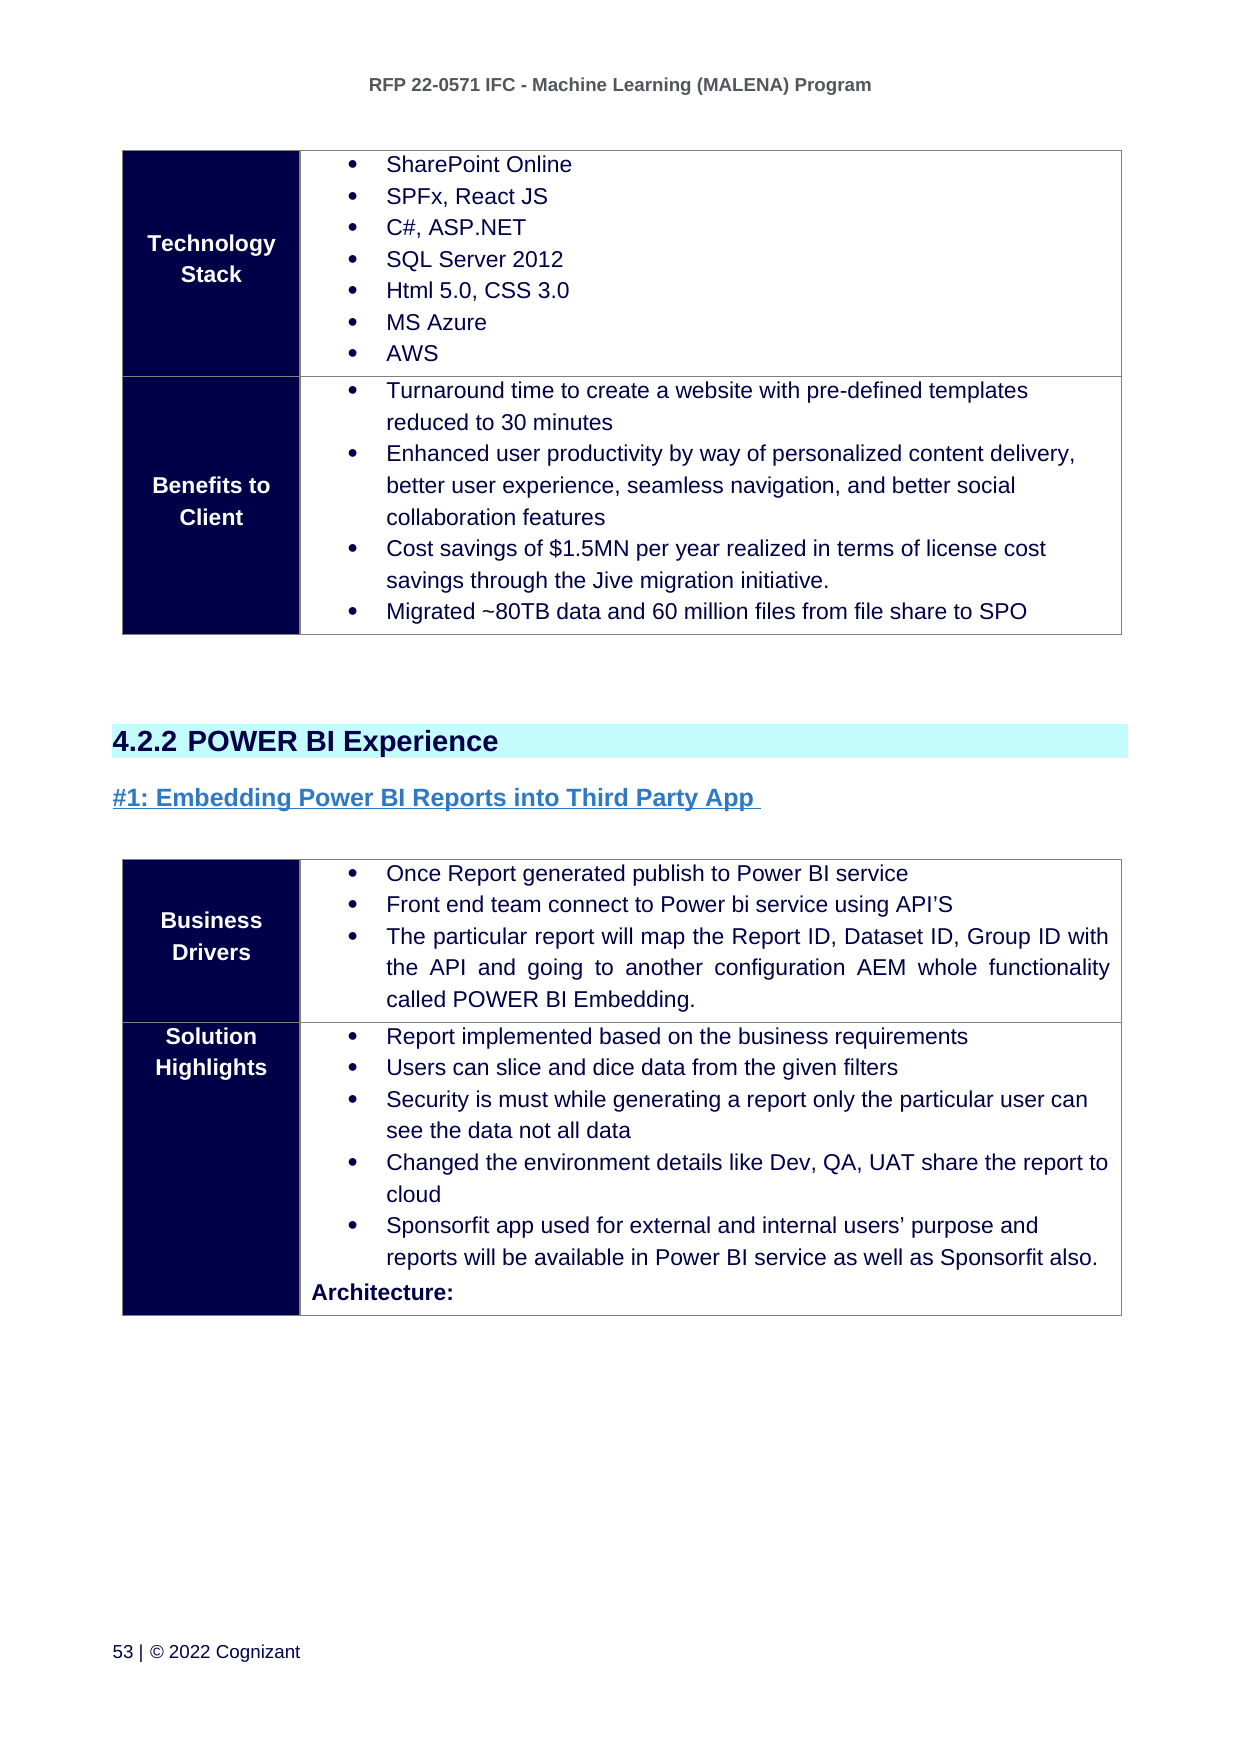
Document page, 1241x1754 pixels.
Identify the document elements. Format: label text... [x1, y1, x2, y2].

table_header Business Drivers [123, 860, 299, 1022]
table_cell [301, 1023, 1121, 1315]
subtitle #1: Embedding Power BI Reports into Third Party App [112, 783, 1128, 812]
subtitle POWER BI Experience [112, 724, 1128, 758]
table_cell Technology Stack [123, 151, 299, 376]
table_cell SharePoint Online SPFx, React JS C#, ASP.NET SQL Server 2012 Html 5.0, CSS 3.0 MS Azure AWS [301, 151, 1121, 376]
table_cell Turnaround time to create a website with pre-defined templates reduced to 30 minutes Enhanced user productivity by way of personalized content delivery, better user experience, seamless navigation, and better social collaboration features Cost savings of $1.5MN per year realized in terms of license cost savings through the Jive migration initiative. Migrated ~80TB data and 60 million files from file share to SPO [301, 377, 1121, 634]
table_header Once Report generated publish to Power BI service Front end team connect to Power bi service using API’S The particular report will map the Report ID, Dataset ID, Group ID with the API and going to another configuration AEM whole functionality called POWER BI Embedding. [301, 860, 1121, 1022]
table_cell Benefits to Client [123, 377, 299, 634]
table_cell Solution Highlights [123, 1023, 299, 1315]
